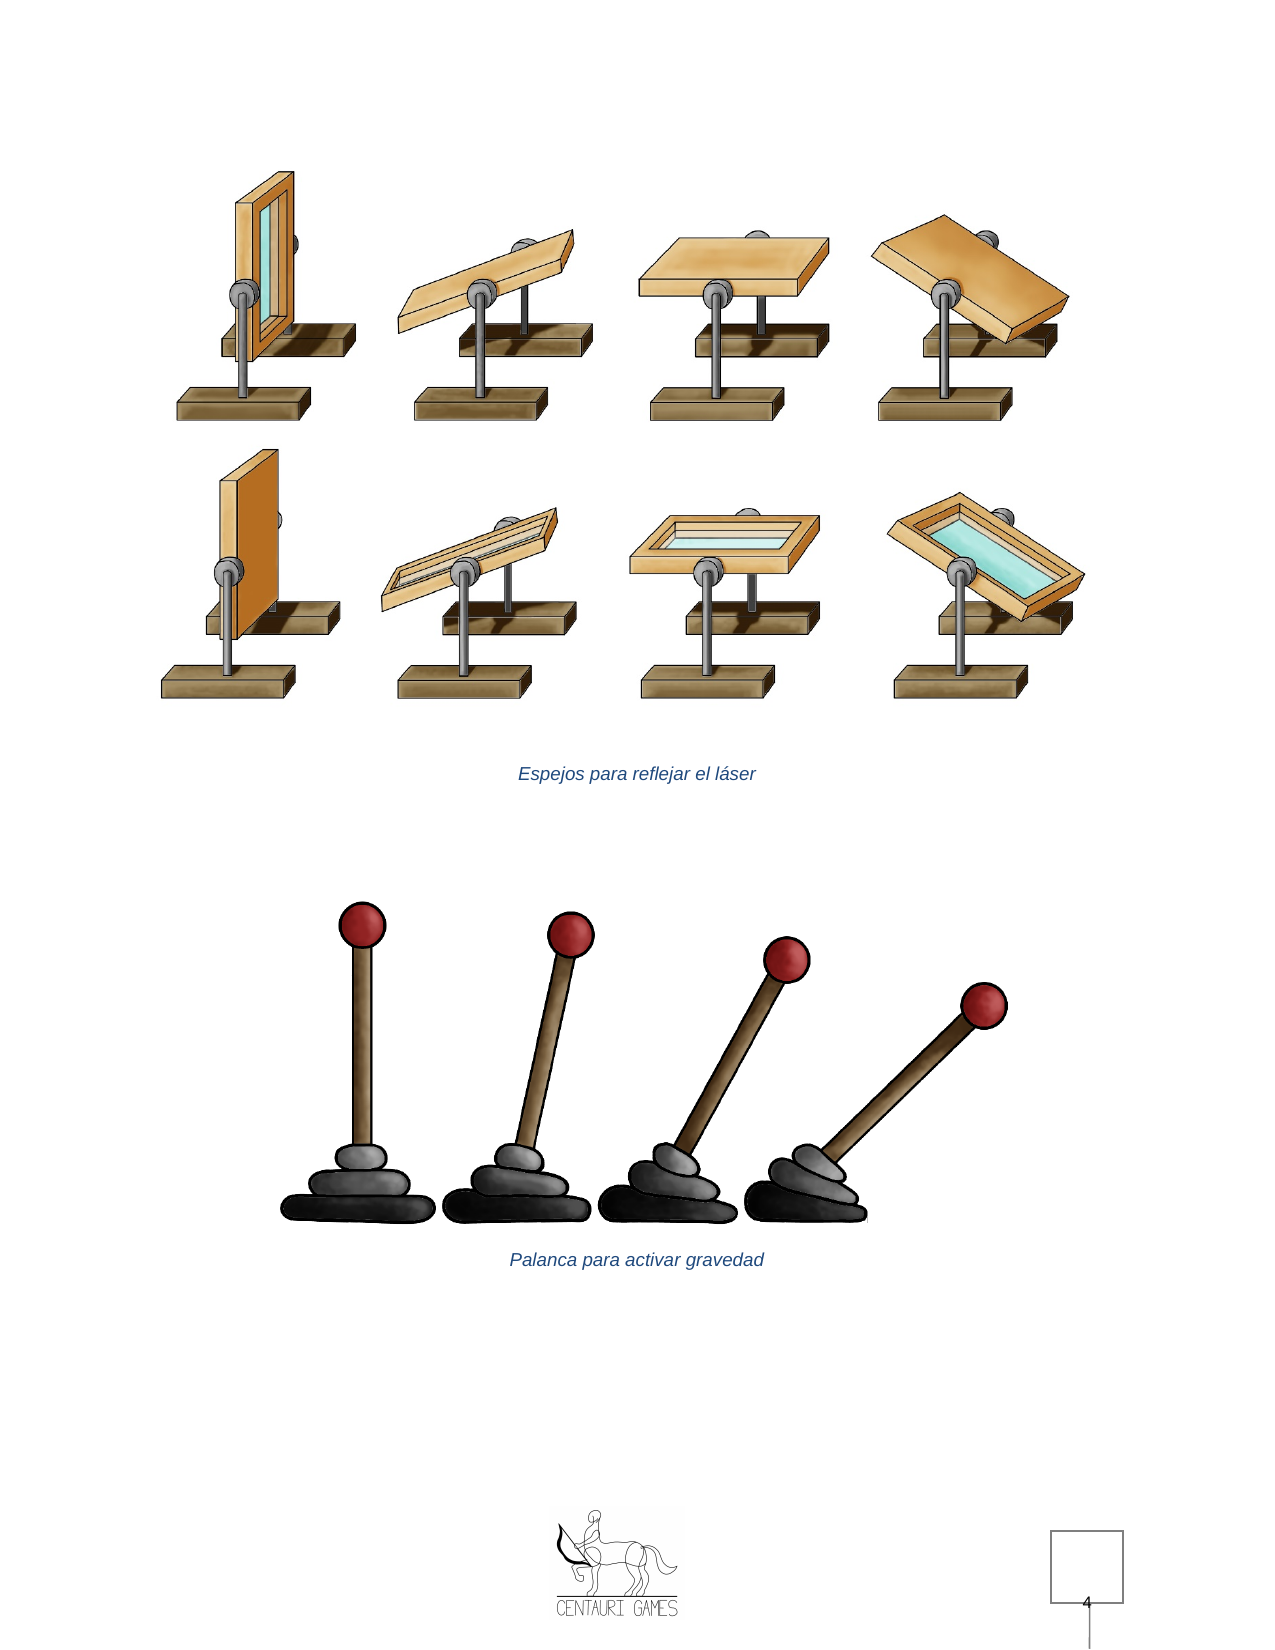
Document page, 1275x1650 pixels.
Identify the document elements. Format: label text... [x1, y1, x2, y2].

text Palanca para activar gravedad [150, 1249, 1125, 1270]
picture [222, 865, 1054, 1245]
picture [549, 1506, 685, 1620]
text Espejos para reflejar el láser [150, 762, 1125, 784]
picture [150, 150, 1125, 759]
